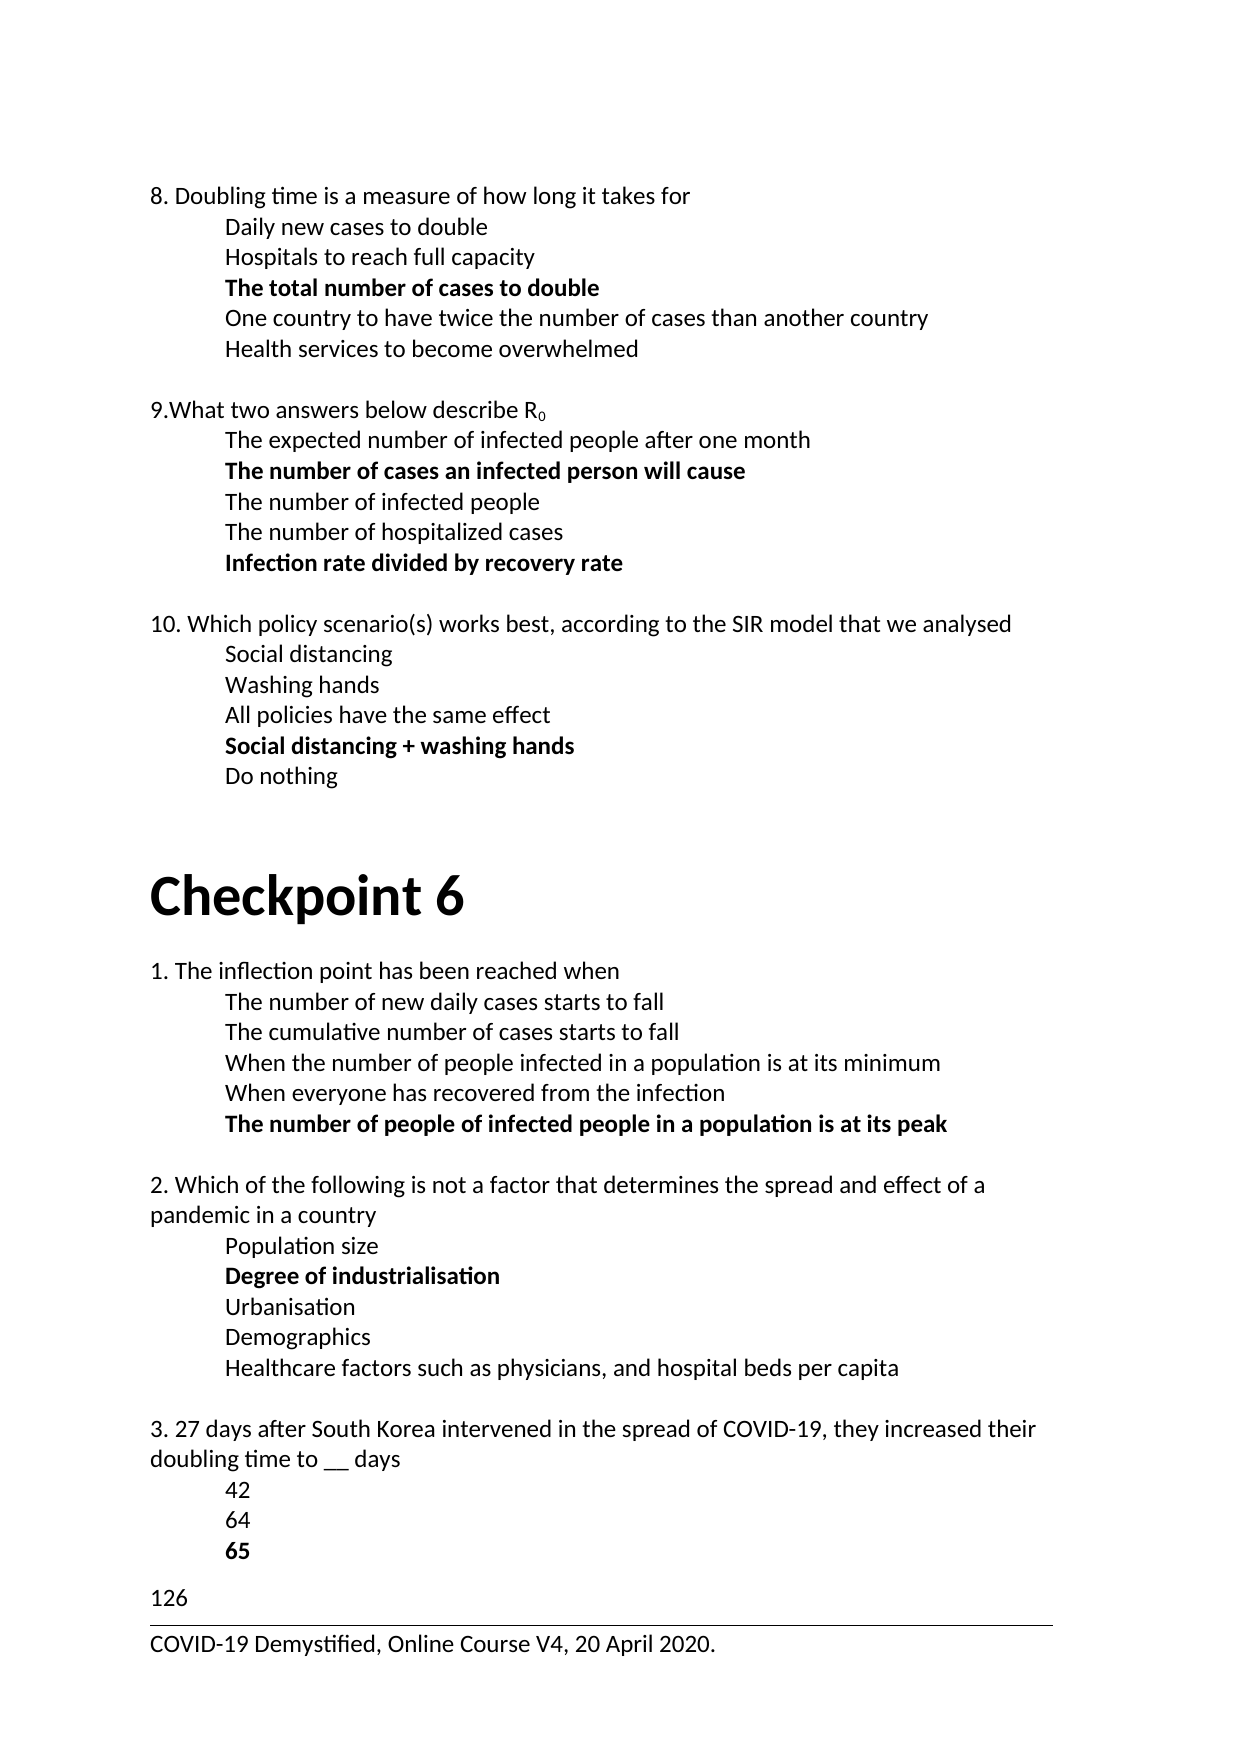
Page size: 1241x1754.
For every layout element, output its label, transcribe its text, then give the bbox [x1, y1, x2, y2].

text 2. Which of the following is not a factor that determines the spread and effect of a pandemic in a country [150, 1169, 1090, 1230]
text The cumulative number of cases starts to fall [225, 1016, 1090, 1047]
text The number of hospitalized cases [225, 516, 1090, 547]
text The number of infected people [225, 486, 1090, 516]
text 10. Which policy scenario(s) works best, according to the SIR model that we analysed [150, 608, 1090, 638]
text Demographics [225, 1321, 1090, 1352]
text Healthcare factors such as physicians, and hospital beds per capita [225, 1352, 1090, 1382]
text When the number of people infected in a population is at its minimum [225, 1047, 1090, 1077]
text The number of cases an infected person will cause [225, 455, 1090, 486]
text 8. Doubling time is a measure of how long it takes for [150, 181, 1090, 211]
text The expected number of infected people after one month [225, 425, 1090, 455]
text Urbanisation [225, 1291, 1090, 1321]
text 64 [225, 1504, 1090, 1535]
text 9.What two answers below describe R0 [150, 394, 1090, 425]
text Population size [225, 1230, 1090, 1260]
text 3. 27 days after South Korea intervened in the spread of COVID-19, they increased their doubling time to __ days [150, 1413, 1090, 1474]
text 42 [225, 1474, 1090, 1504]
text One country to have twice the number of cases than another country [225, 303, 1090, 333]
text Infection rate divided by recovery rate [225, 547, 1090, 577]
text When everyone has recovered from the infection [225, 1077, 1090, 1108]
text 65 [225, 1535, 1090, 1566]
text Health services to become overwhelmed [225, 333, 1090, 364]
text Hospitals to reach full capacity [225, 242, 1090, 272]
text The number of people of infected people in a population is at its peak [225, 1108, 1090, 1138]
text All policies have the same effect [225, 699, 1090, 730]
text Washing hands [225, 669, 1090, 699]
subtitle Checkpoint 6 [150, 859, 1090, 930]
text The total number of cases to double [225, 272, 1090, 303]
text Degree of industrialisation [225, 1260, 1090, 1291]
text Daily new cases to double [225, 211, 1090, 242]
text Social distancing + washing hands [225, 730, 1090, 760]
text The number of new daily cases starts to fall [225, 986, 1090, 1016]
text Social distancing [225, 638, 1090, 669]
text 1. The inflection point has been reached when [150, 955, 1090, 986]
text Do nothing [225, 760, 1090, 791]
